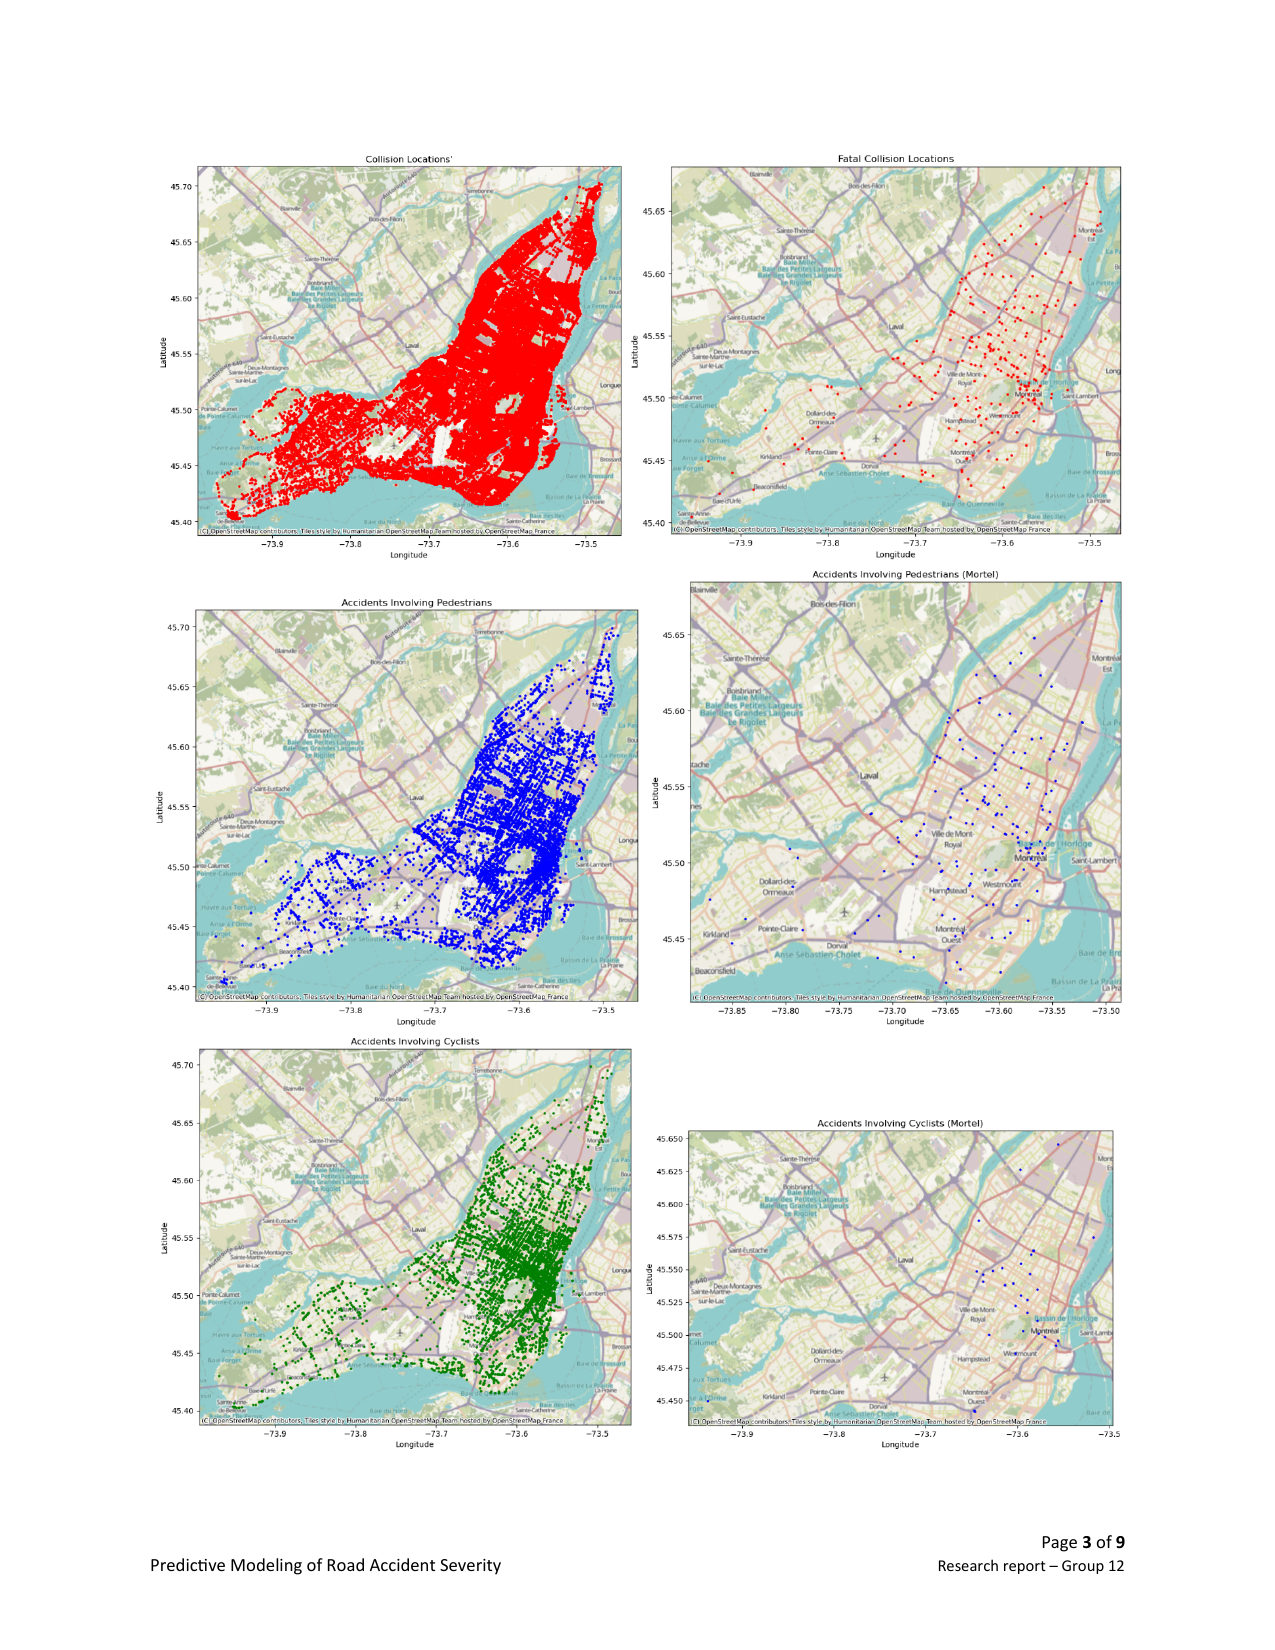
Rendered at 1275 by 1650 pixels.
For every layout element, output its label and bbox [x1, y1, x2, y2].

picture [156, 1032, 636, 1454]
picture [647, 566, 1125, 1031]
picture [154, 150, 1125, 564]
picture [151, 593, 643, 1031]
picture [640, 1114, 1125, 1454]
